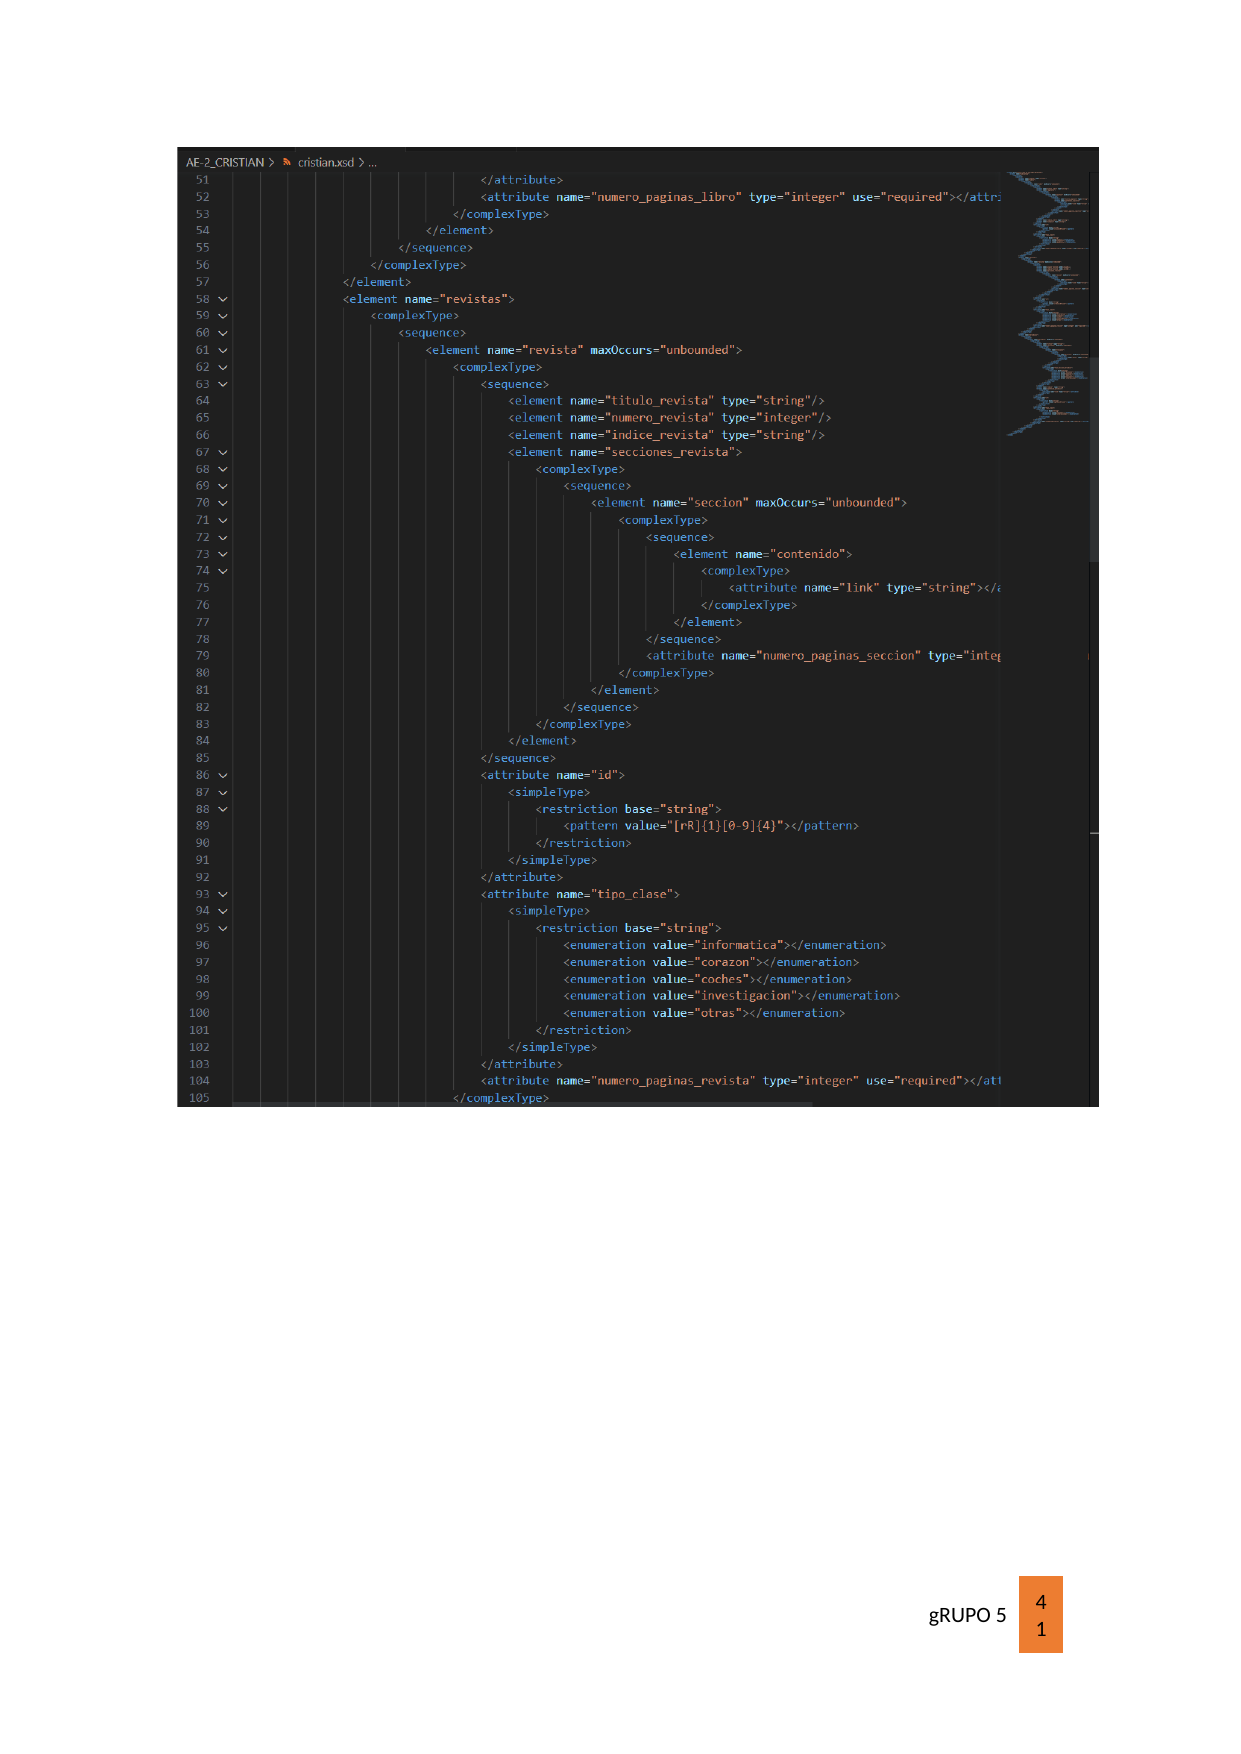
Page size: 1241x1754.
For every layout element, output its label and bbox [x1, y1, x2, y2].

picture [177, 147, 1099, 1107]
